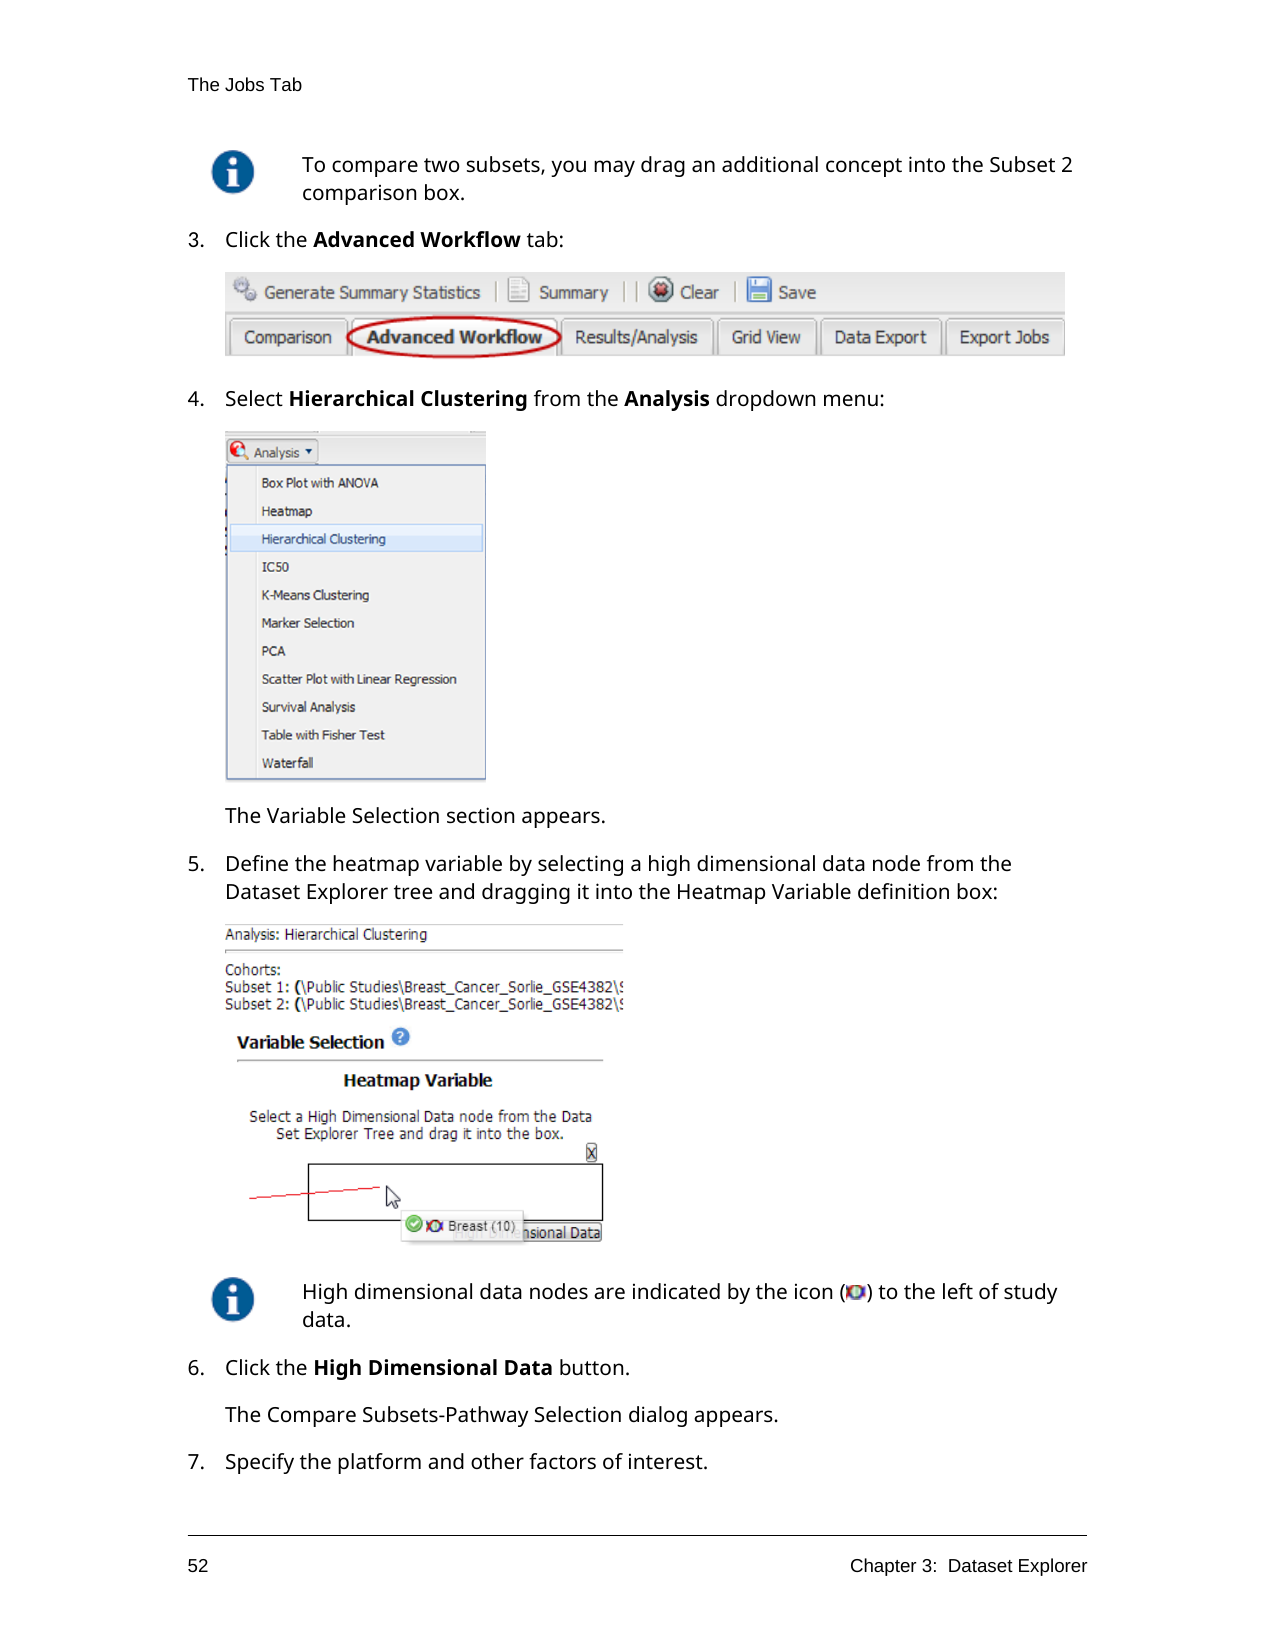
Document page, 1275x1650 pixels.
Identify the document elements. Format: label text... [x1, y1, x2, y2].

list The Compare Subsets-Pathway Selection dialog appears. [225, 1400, 1087, 1428]
picture [225, 431, 486, 783]
picture [205, 1277, 262, 1323]
list Specify the platform and other factors of interest. [187, 1447, 1087, 1476]
list The Variable Selection section appears. [225, 802, 1087, 830]
list Click the Advanced Workflow tab: [187, 226, 1087, 254]
table_header High dimensional data nodes are indicated by the icon () to the left of study data. [291, 1277, 1099, 1353]
picture [225, 272, 1065, 366]
list Define the heatmap variable by selecting a high dimensional data node from the Dataset Explorer tree and dragging it into the Heatmap Variable definition box: [187, 849, 1087, 906]
table_header [176, 150, 291, 226]
list Select Hierarchical Clustering from the Analysis dropdown menu: [187, 384, 1087, 412]
picture [225, 924, 624, 1259]
picture [205, 150, 262, 196]
list Click the High Dimensional Data button. [187, 1353, 1087, 1381]
table_header To compare two subsets, you may drag an additional concept into the Subset 2 comparison box. [291, 150, 1099, 226]
table_header [176, 1277, 291, 1353]
picture [846, 1285, 867, 1300]
